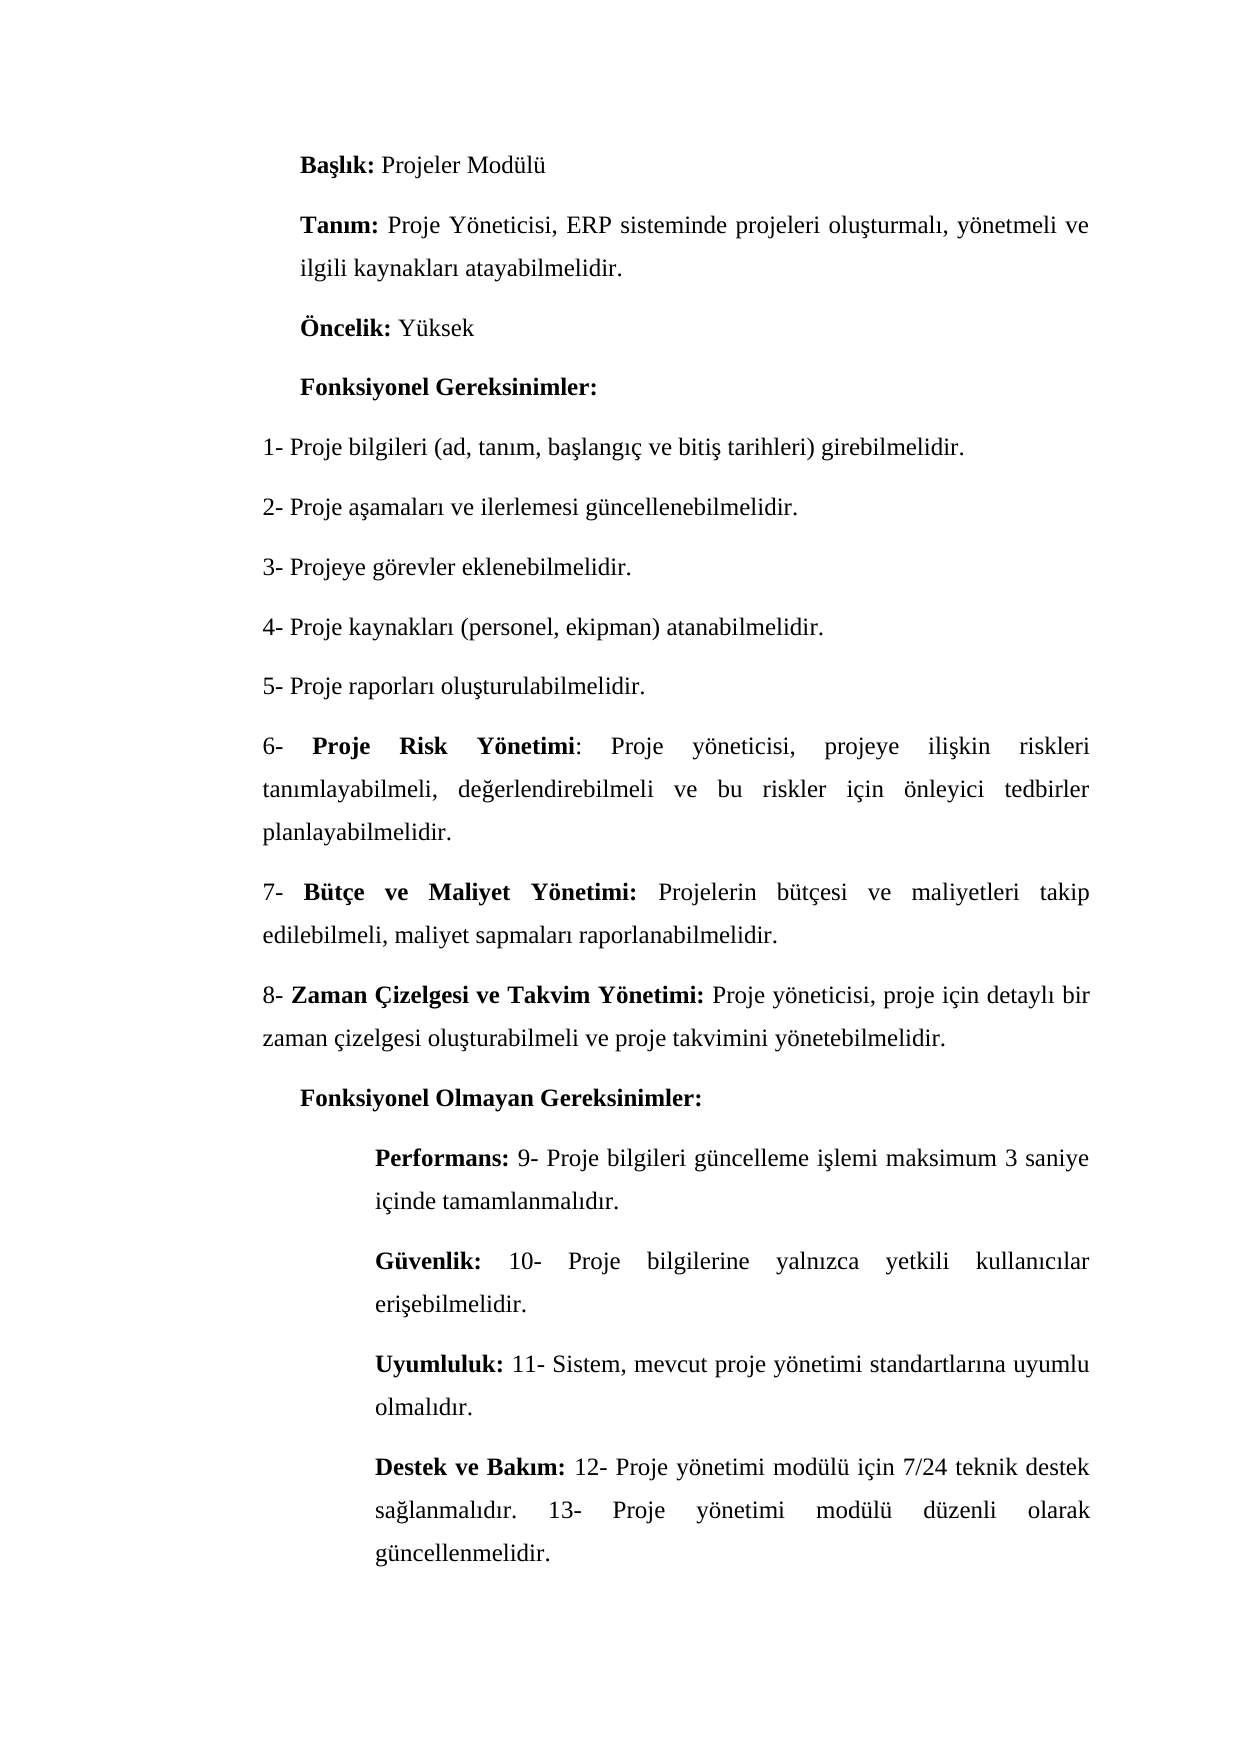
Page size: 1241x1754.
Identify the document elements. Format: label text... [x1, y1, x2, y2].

text Destek ve Bakım: 12- Proje yönetimi modülü için 7/24 teknik destek sağlanmalıdır. 13- Proje yönetimi modülü düzenli olarak güncellenmelidir. [375, 1452, 1090, 1567]
text Güvenlik: 10- Proje bilgilerine yalnızca yetkili kullanıcılar erişebilmelidir. [375, 1246, 1090, 1318]
text 8- Zaman Çizelgesi ve Takvim Yönetimi: Proje yöneticisi, proje için detaylı bir zaman çizelgesi oluşturabilmeli ve proje takvimini yönetebilmelidir. [262, 980, 1090, 1052]
text Başlık: Projeler Modülü [300, 150, 1090, 179]
text 5- Proje raporları oluşturulabilmelidir. [262, 671, 1090, 700]
text Fonksiyonel Olmayan Gereksinimler: [300, 1083, 1090, 1112]
text 1- Proje bilgileri (ad, tanım, başlangıç ve bitiş tarihleri) girebilmelidir. [262, 432, 1090, 461]
text Performans: 9- Proje bilgileri güncelleme işlemi maksimum 3 saniye içinde tamamlanmalıdır. [375, 1143, 1090, 1215]
text 4- Proje kaynakları (personel, ekipman) atanabilmelidir. [262, 612, 1090, 640]
text Fonksiyonel Gereksinimler: [300, 372, 1090, 401]
text Öncelik: Yüksek [300, 313, 1090, 341]
text 3- Projeye görevler eklenebilmelidir. [262, 552, 1090, 581]
text Tanım: Proje Yöneticisi, ERP sisteminde projeleri oluşturmalı, yönetmeli ve ilgili kaynakları atayabilmelidir. [300, 210, 1090, 282]
text 6- Proje Risk Yönetimi: Proje yöneticisi, projeye ilişkin riskleri tanımlayabilmeli, değerlendirebilmeli ve bu riskler için önleyici tedbirler planlayabilmelidir. [262, 731, 1090, 846]
text 7- Bütçe ve Maliyet Yönetimi: Projelerin bütçesi ve maliyetleri takip edilebilmeli, maliyet sapmaları raporlanabilmelidir. [262, 877, 1090, 949]
text Uyumluluk: 11- Sistem, mevcut proje yönetimi standartlarına uyumlu olmalıdır. [375, 1349, 1090, 1421]
text 2- Proje aşamaları ve ilerlemesi güncellenebilmelidir. [262, 492, 1090, 521]
